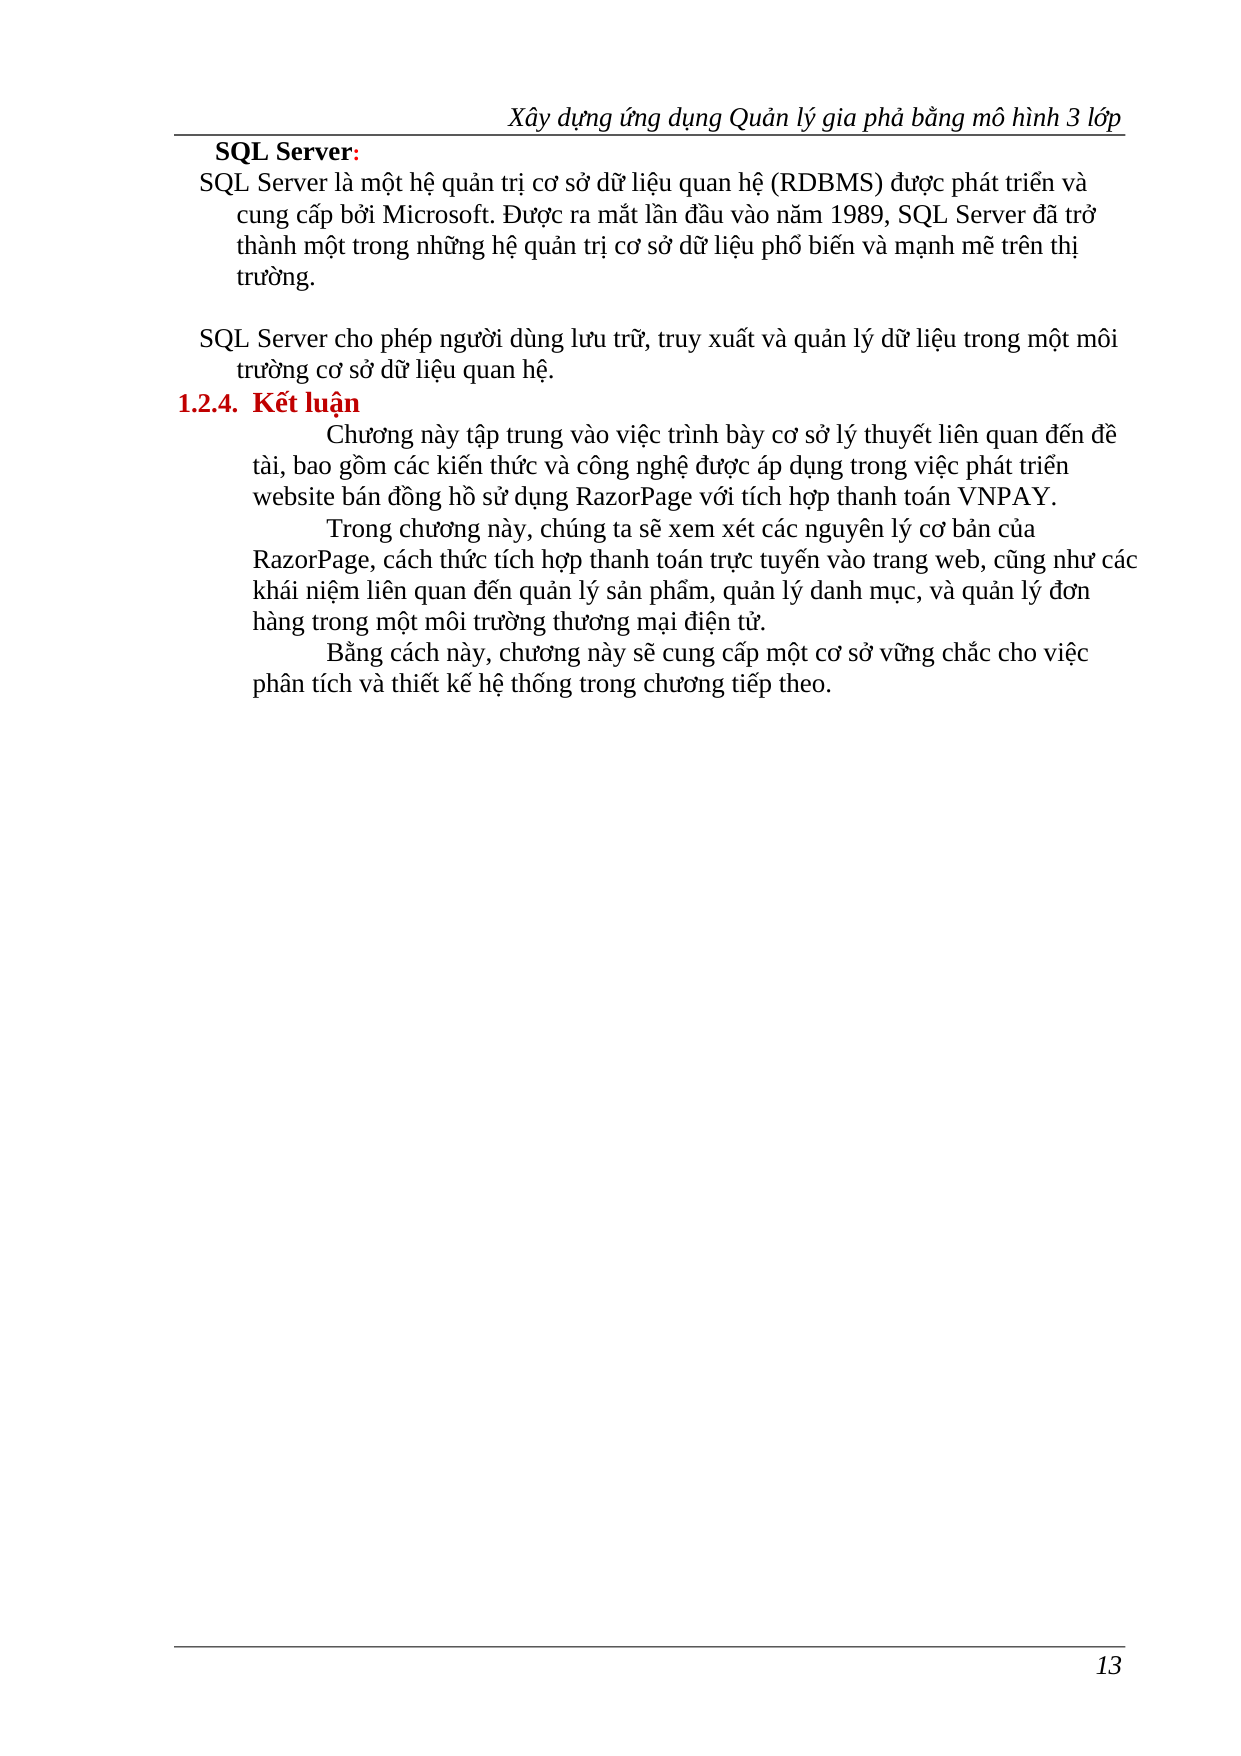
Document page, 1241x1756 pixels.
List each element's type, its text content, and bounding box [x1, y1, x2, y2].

subtitle SQL Server: [215, 135, 1138, 167]
text SQL Server là một hệ quản trị cơ sở dữ liệu quan hệ (RDBMS) được phát triển và cung cấp bởi Microsoft. Được ra mắt lần đầu vào năm 1989, SQL Server đã trở thành một trong những hệ quản trị cơ sở dữ liệu phổ biến và mạnh mẽ trên thị trường. [199, 167, 1138, 291]
text Trong chương này, chúng ta sẽ xem xét các nguyên lý cơ bản của RazorPage, cách thức tích hợp thanh toán trực tuyến vào trang web, cũng như các khái niệm liên quan đến quản lý sản phẩm, quản lý danh mục, và quản lý đơn hàng trong một môi trường thương mại điện tử. [252, 512, 1138, 636]
text SQL Server cho phép người dùng lưu trữ, truy xuất và quản lý dữ liệu trong một môi trường cơ sở dữ liệu quan hệ. [199, 322, 1138, 384]
subtitle Kết luận [177, 385, 1138, 418]
text Chương này tập trung vào việc trình bày cơ sở lý thuyết liên quan đến đề tài, bao gồm các kiến thức và công nghệ được áp dụng trong việc phát triển website bán đồng hồ sử dụng RazorPage với tích hợp thanh toán VNPAY. [252, 418, 1138, 512]
text Bằng cách này, chương này sẽ cung cấp một cơ sở vững chắc cho việc phân tích và thiết kế hệ thống trong chương tiếp theo. [252, 636, 1138, 698]
